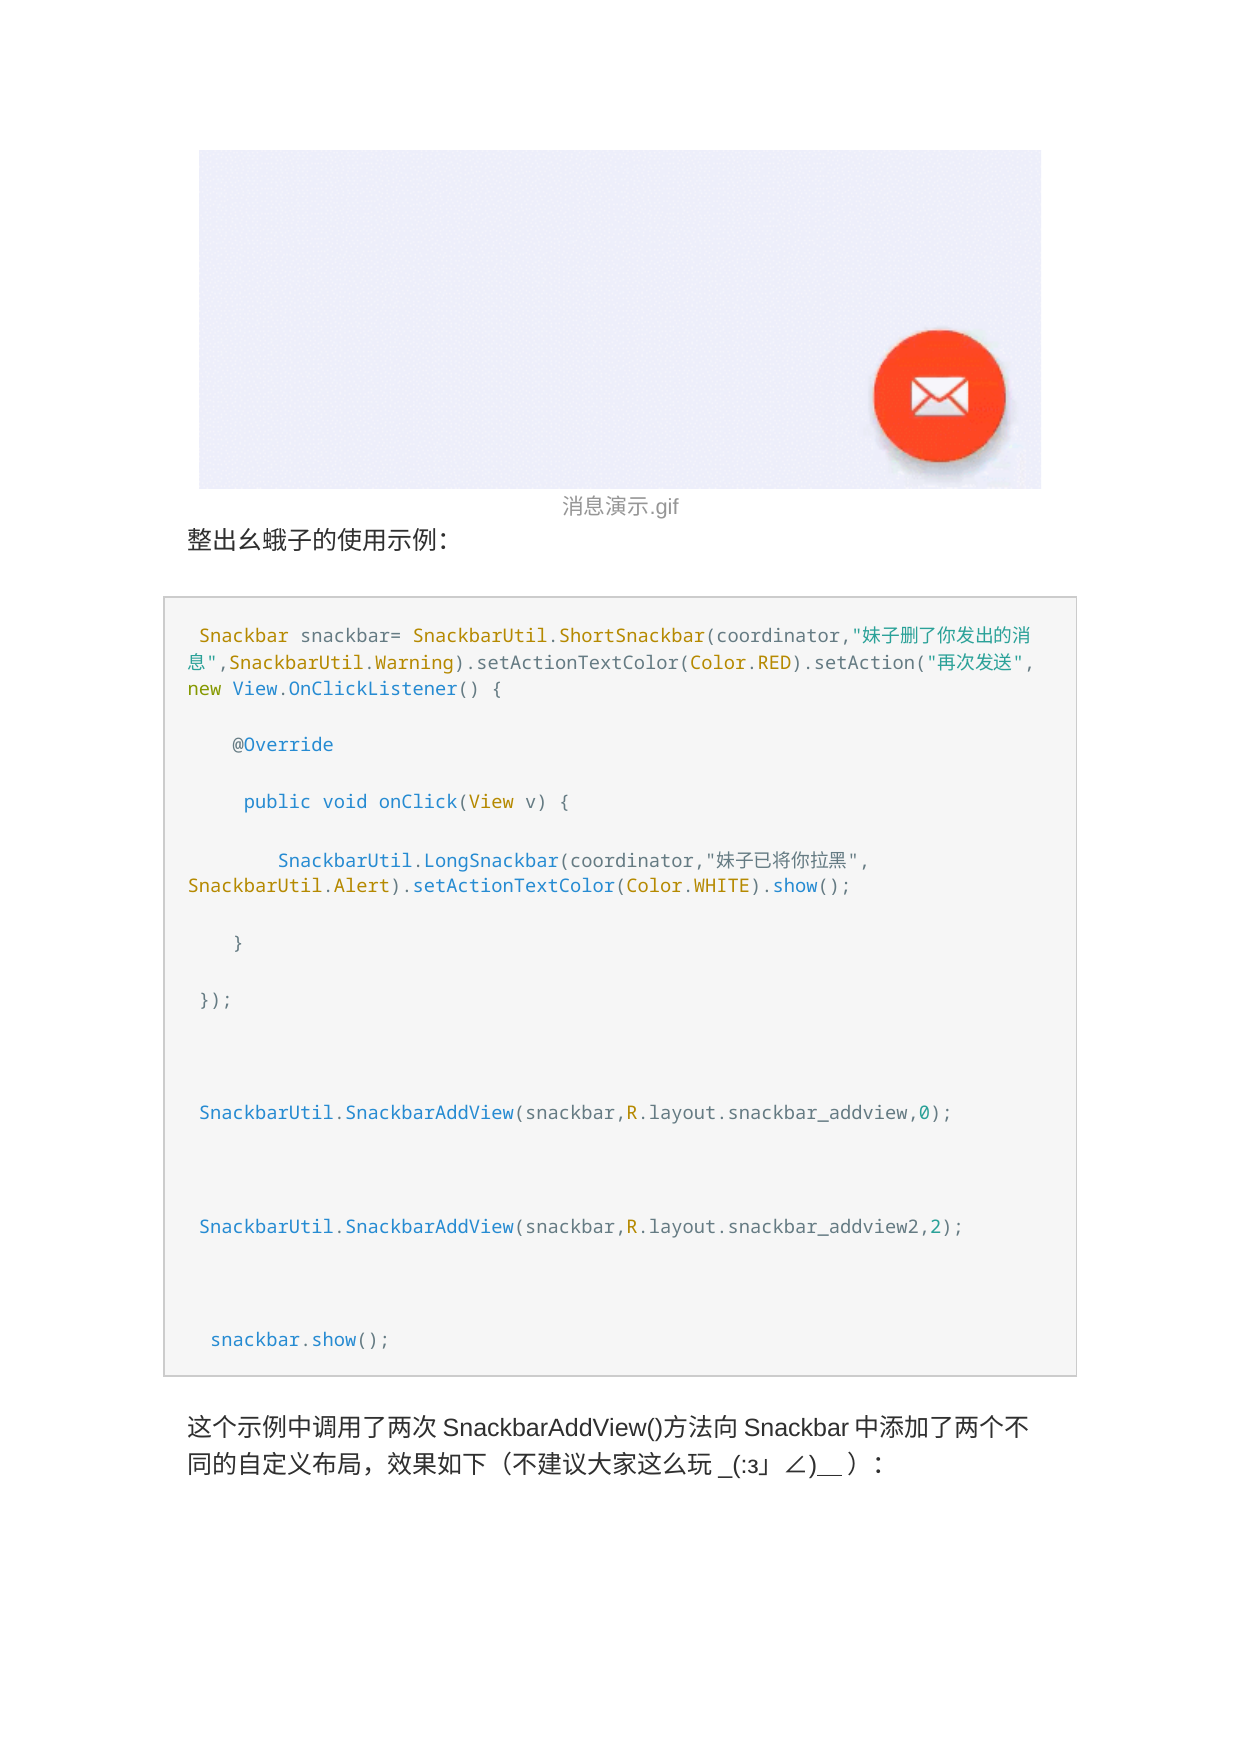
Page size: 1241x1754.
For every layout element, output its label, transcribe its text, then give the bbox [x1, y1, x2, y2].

text SnackbarUtil.SnackbarAddView(snackbar,R.layout.snackbar_addview,0); [165, 1075, 1076, 1125]
text 消息演示.gif [187, 489, 1053, 521]
text }); [165, 961, 1076, 1011]
text 这个示例中调用了两次SnackbarAddView()方法向Snackbar中添加了两个不同的自定义布局，效果如下（不建议大家这么玩 _(:з」∠)＿ ）： [187, 1408, 1053, 1480]
text } [165, 905, 1076, 955]
text 整出幺蛾子的使用示例： [187, 521, 1053, 557]
text snackbar.show(); [165, 1302, 1076, 1375]
text public void onClick(View v) { [165, 764, 1076, 814]
text SnackbarUtil.LongSnackbar(coordinator,"妹子已将你拉黑",SnackbarUtil.Alert).setActionTextColor(Color.WHITE).show(); [165, 821, 1076, 898]
picture [199, 150, 1042, 489]
text Snackbar snackbar= SnackbarUtil.ShortSnackbar(coordinator,"妹子删了你发出的消息",SnackbarUtil.Warning).setActionTextColor(Color.RED).setAction("再次发送", new View.OnClickListener() { [165, 598, 1076, 700]
text SnackbarUtil.SnackbarAddView(snackbar,R.layout.snackbar_addview2,2); [165, 1188, 1076, 1238]
text @Override [165, 707, 1076, 757]
